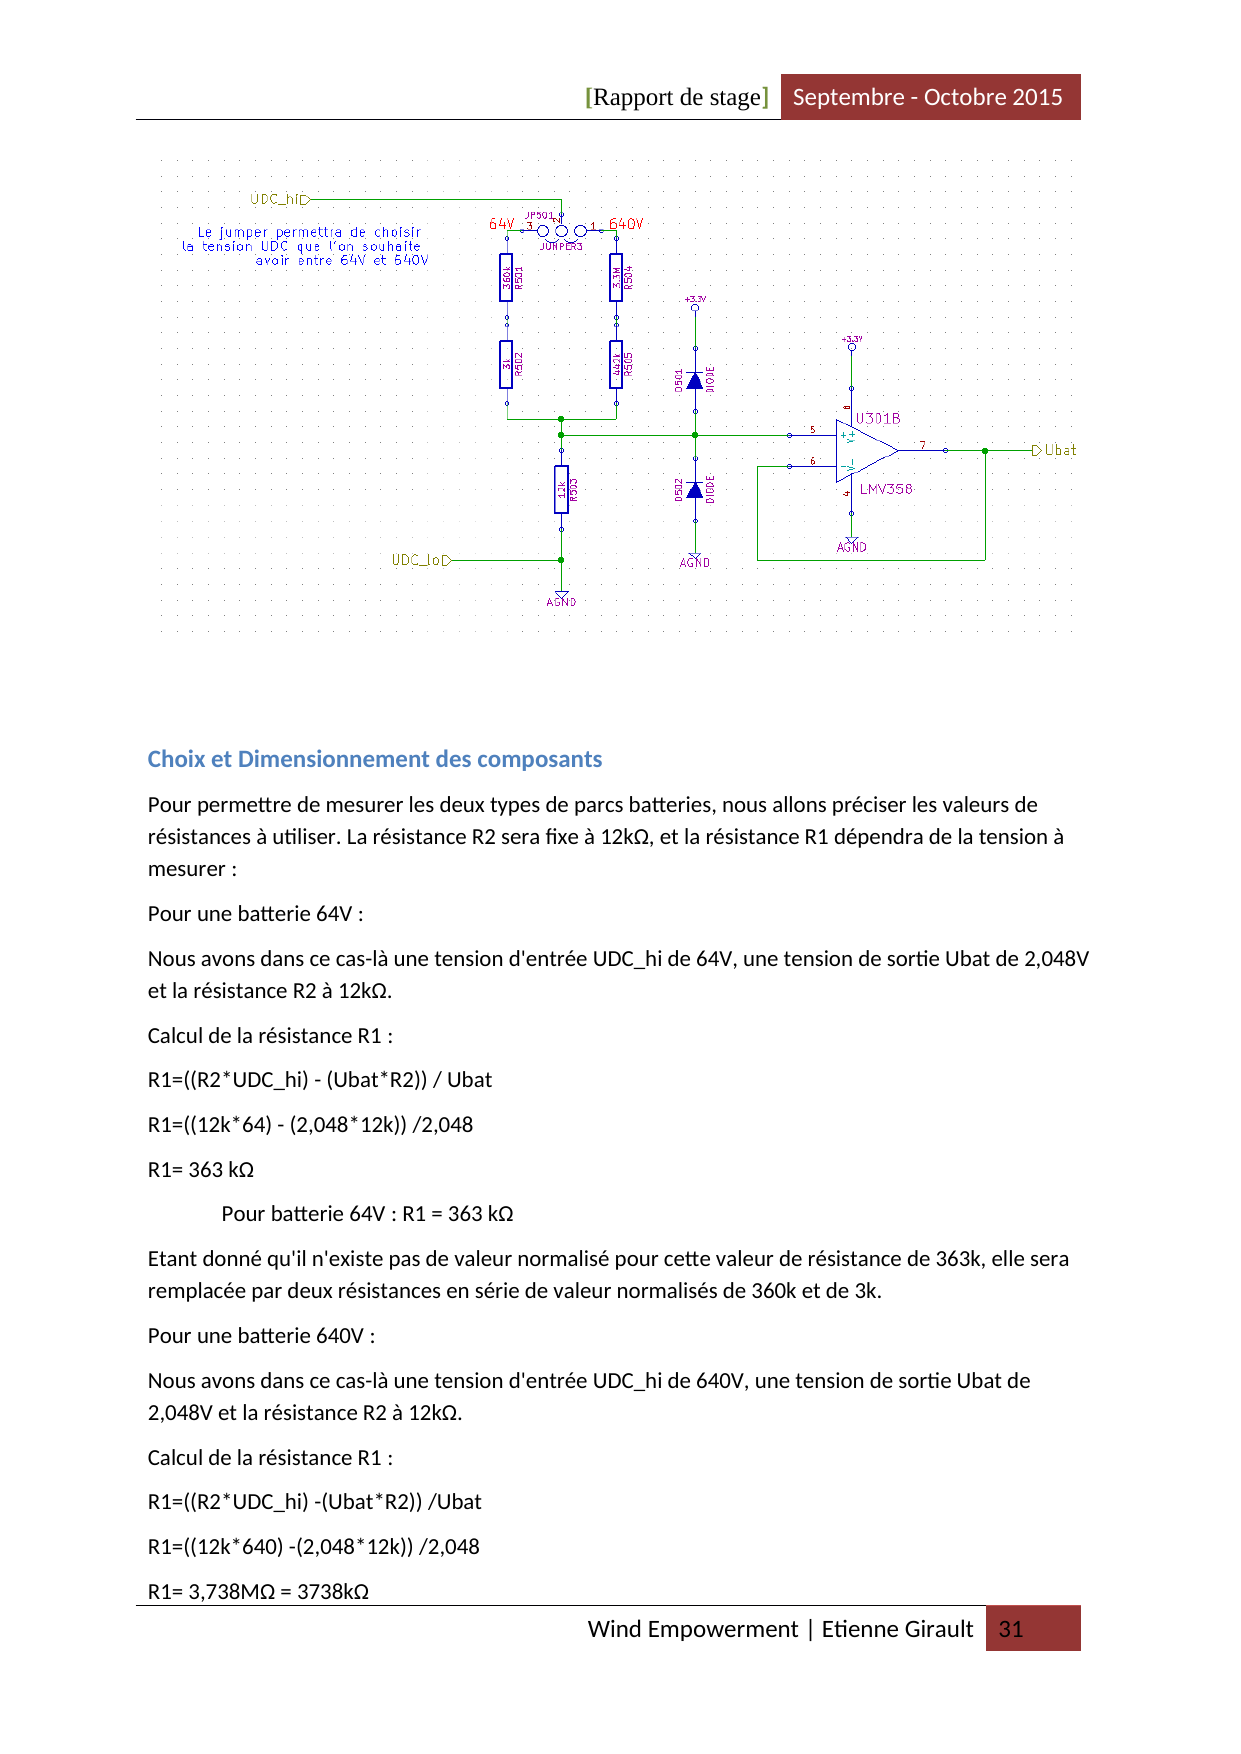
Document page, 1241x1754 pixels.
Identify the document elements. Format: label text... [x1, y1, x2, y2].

subtitle Choix et Dimensionnement des composants [148, 743, 1093, 773]
text R1=((12k*640) -(2,048*12k)) /2,048 [148, 1532, 1093, 1560]
text Etant donné qu'il n'existe pas de valeur normalisé pour cette valeur de résistance de 363k, elle sera remplacée par deux résistances en série de valeur normalisés de 360k et de 3k. [148, 1244, 1093, 1304]
text Nous avons dans ce cas-là une tension d'entrée UDC_hi de 64V, une tension de sortie Ubat de 2,048V et la résistance R2 à 12kΩ. [148, 944, 1093, 1004]
text Calcul de la résistance R1 : [148, 1443, 1093, 1471]
text Pour une batterie 640V : [148, 1321, 1093, 1349]
text R1= 3,738MΩ = 3738kΩ [148, 1577, 1093, 1605]
text Pour permettre de mesurer les deux types de parcs batteries, nous allons préciser les valeurs de résistances à utiliser. La résistance R2 sera fixe à 12kΩ, et la résistance R1 dépendra de la tension à mesurer : [148, 790, 1093, 883]
text Nous avons dans ce cas-là une tension d'entrée UDC_hi de 640V, une tension de sortie Ubat de 2,048V et la résistance R2 à 12kΩ. [148, 1366, 1093, 1426]
text R1=((12k*64) - (2,048*12k)) /2,048 [148, 1110, 1093, 1138]
text R1=((R2*UDC_hi) - (Ubat*R2)) / Ubat [148, 1066, 1093, 1093]
text Pour batterie 64V : R1 = 363 kΩ [148, 1199, 1093, 1228]
picture [156, 149, 1085, 635]
text R1=((R2*UDC_hi) -(Ubat*R2)) /Ubat [148, 1487, 1093, 1515]
text Calcul de la résistance R1 : [148, 1021, 1093, 1049]
text R1= 363 kΩ [148, 1155, 1093, 1183]
text Pour une batterie 64V : [148, 899, 1093, 927]
